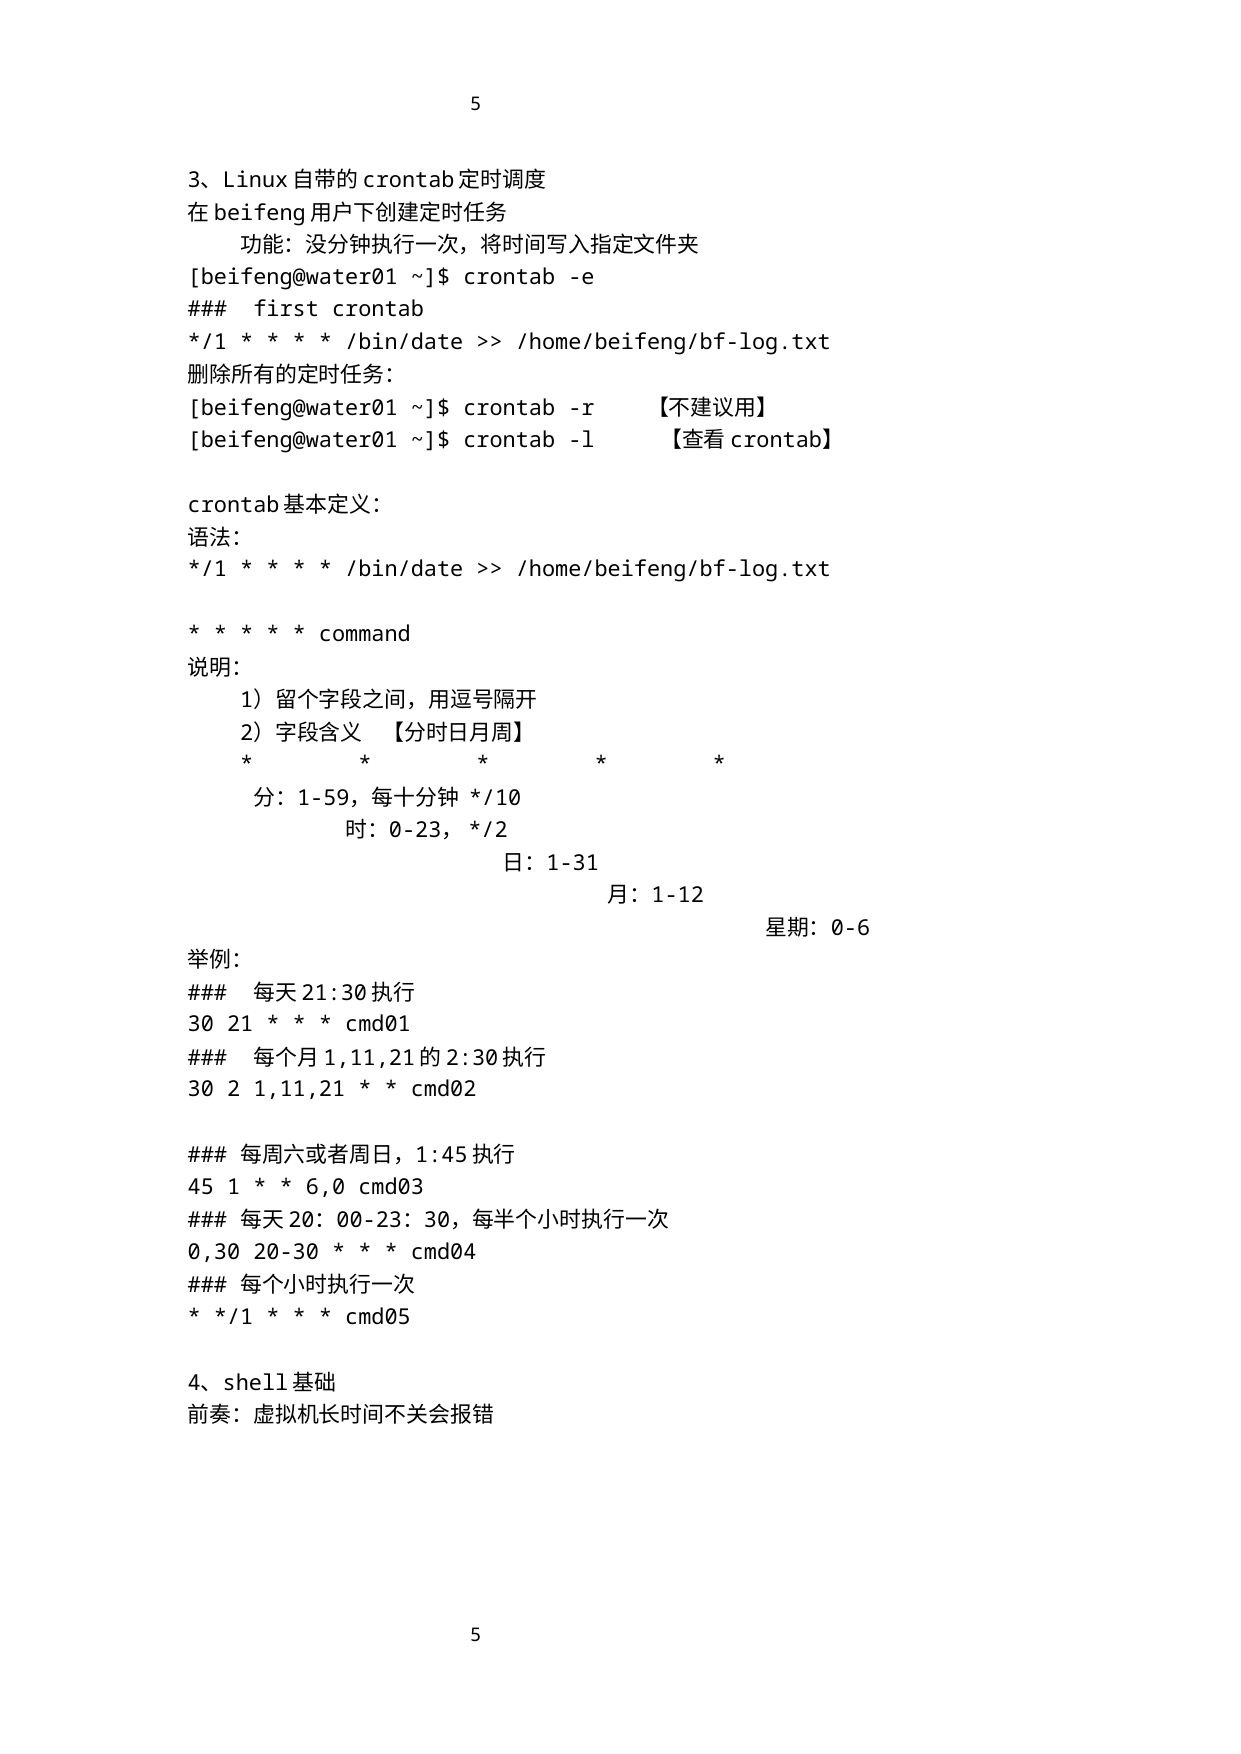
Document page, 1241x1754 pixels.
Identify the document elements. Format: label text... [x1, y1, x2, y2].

text ### 每天21:30执行 [187, 974, 1053, 1007]
text 星期：0-6 [187, 909, 1053, 942]
text 45 1 * * 6,0 cmd03 [187, 1169, 1053, 1202]
text 在beifeng用户下创建定时任务 [187, 194, 1053, 227]
text [beifeng@water01 ~]$ crontab -r 【不建议用】 [187, 389, 1053, 422]
text ### 每天20：00-23：30，每半个小时执行一次 [187, 1202, 1053, 1234]
text 分：1-59，每十分钟 */10 [187, 779, 1053, 812]
text ### 每周六或者周日，1:45执行 [187, 1137, 1053, 1169]
text ### 每个小时执行一次 [187, 1267, 1053, 1299]
text 3、Linux自带的crontab定时调度 [187, 162, 1053, 194]
text 时：0-23， */2 [187, 812, 1053, 844]
text 删除所有的定时任务： [187, 357, 1053, 389]
text crontab基本定义： [187, 487, 1053, 519]
text 前奏：虚拟机长时间不关会报错 [187, 1397, 1053, 1429]
text 说明： [187, 649, 1053, 682]
text * */1 * * * cmd05 [187, 1299, 1053, 1332]
text 语法： [187, 519, 1053, 552]
text * * * * * command [187, 617, 1053, 649]
text 日：1-31 [187, 844, 1053, 877]
text */1 * * * * /bin/date >> /home/beifeng/bf-log.txt [187, 552, 1053, 584]
text ### first crontab [187, 292, 1053, 324]
text ### 每个月1,11,21的2:30执行 [187, 1039, 1053, 1072]
text [beifeng@water01 ~]$ crontab -e [187, 259, 1053, 292]
text 30 21 * * * cmd01 [187, 1007, 1053, 1039]
text 2）字段含义 【分时日月周】 [187, 714, 1053, 747]
text 功能：没分钟执行一次，将时间写入指定文件夹 [187, 227, 1053, 259]
text 30 2 1,11,21 * * cmd02 [187, 1072, 1053, 1104]
text */1 * * * * /bin/date >> /home/beifeng/bf-log.txt [187, 324, 1053, 357]
text 4、shell基础 [187, 1364, 1053, 1397]
text [beifeng@water01 ~]$ crontab -l 【查看crontab】 [187, 422, 1053, 454]
text 1）留个字段之间，用逗号隔开 [187, 682, 1053, 714]
text 举例： [187, 942, 1053, 974]
text 0,30 20-30 * * * cmd04 [187, 1234, 1053, 1267]
text * * * * * [187, 747, 1053, 779]
text 月：1-12 [187, 877, 1053, 909]
